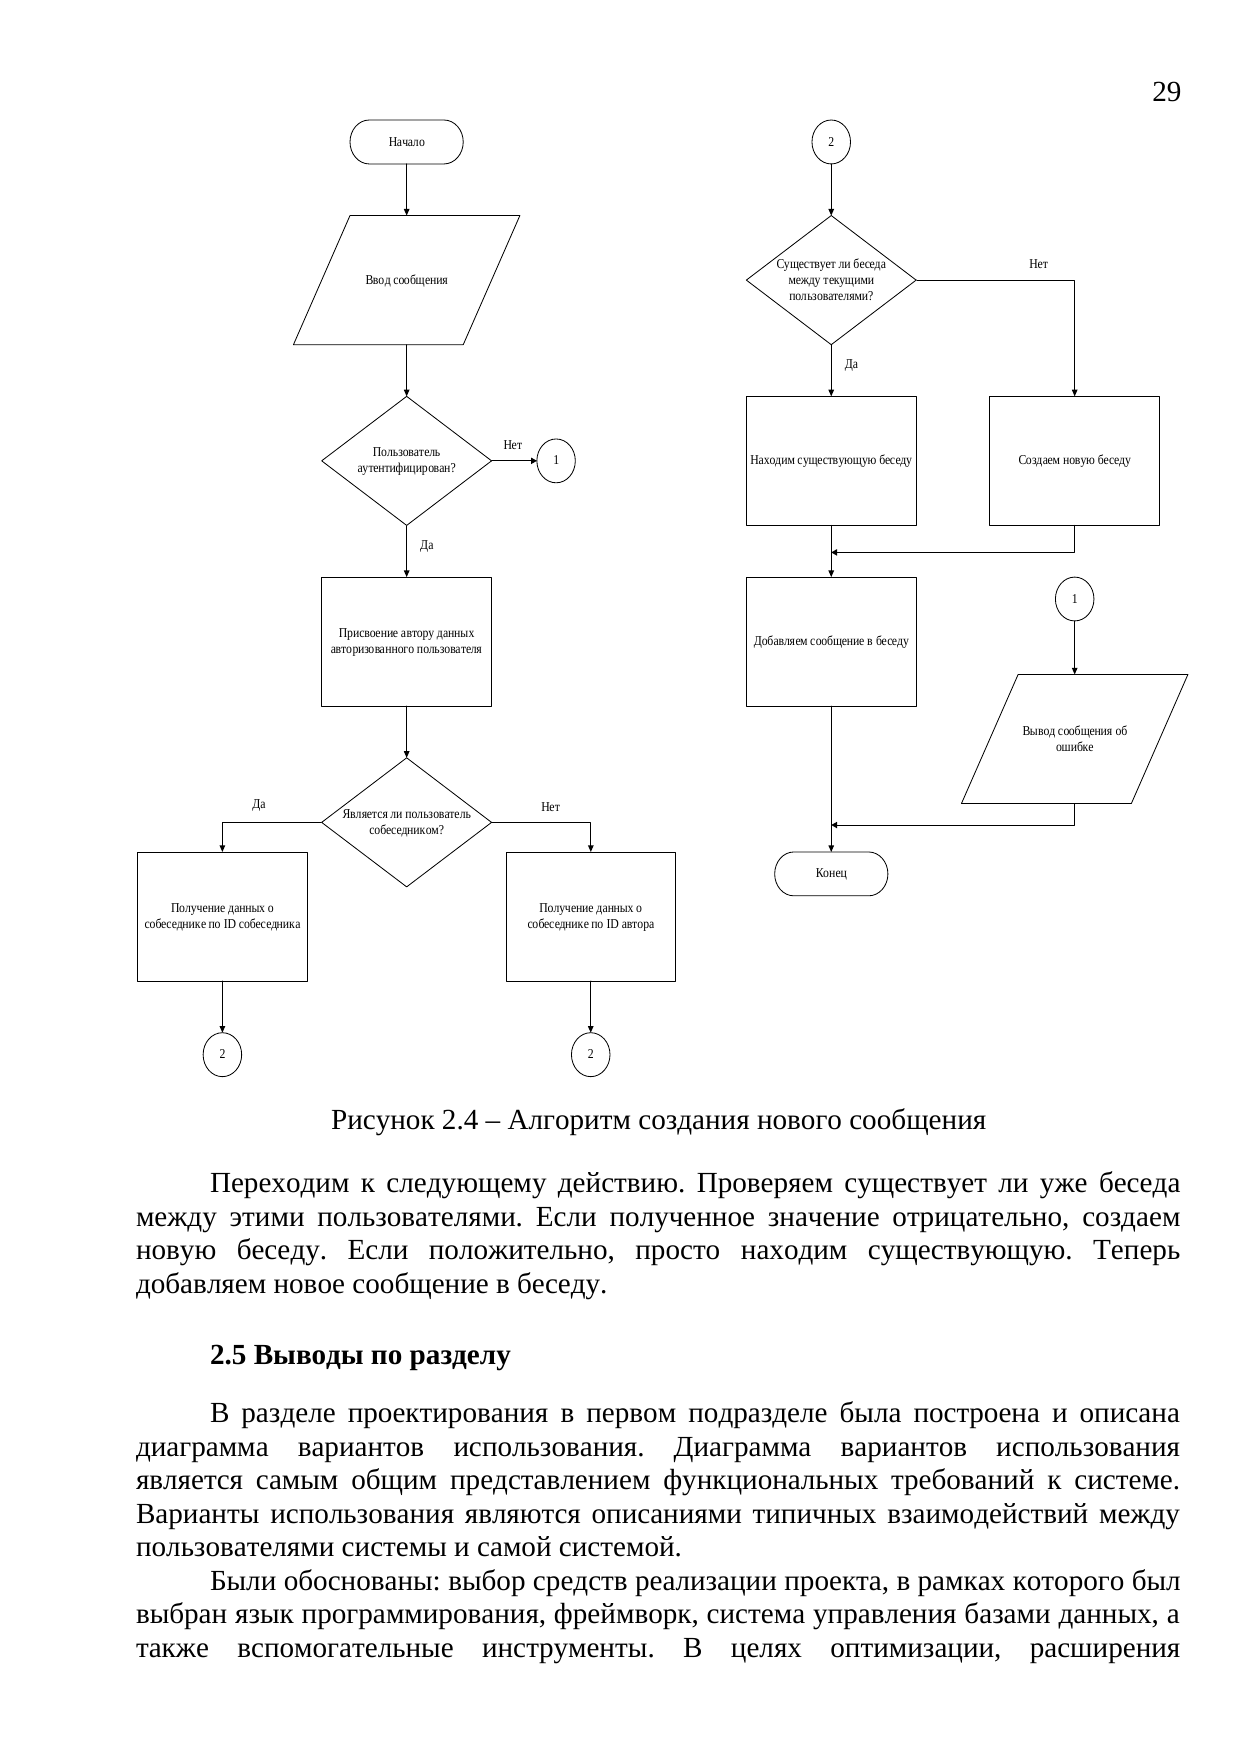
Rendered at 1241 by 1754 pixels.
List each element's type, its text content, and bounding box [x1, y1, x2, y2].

text В разделе проектирования в первом подразделе была построена и описана диаграмма вариантов использования. Диаграмма вариантов использования является самым общим представлением функциональных требований к системе. Варианты использования являются описаниями типичных взаимодействий между пользователями системы и самой системой. [136, 1395, 1181, 1563]
text Рисунок 2.4 – Алгоритм создания нового сообщения [136, 1102, 1181, 1136]
text Переходим к следующему действию. Проверяем существует ли уже беседа между этими пользователями. Если полученное значение отрицательно, создаем новую беседу. Если положительно, просто находим существующую. Теперь добавляем новое сообщение в беседу. [136, 1165, 1181, 1299]
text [136, 1563, 1181, 1664]
subtitle 2.5 Выводы по разделу [136, 1337, 1181, 1370]
